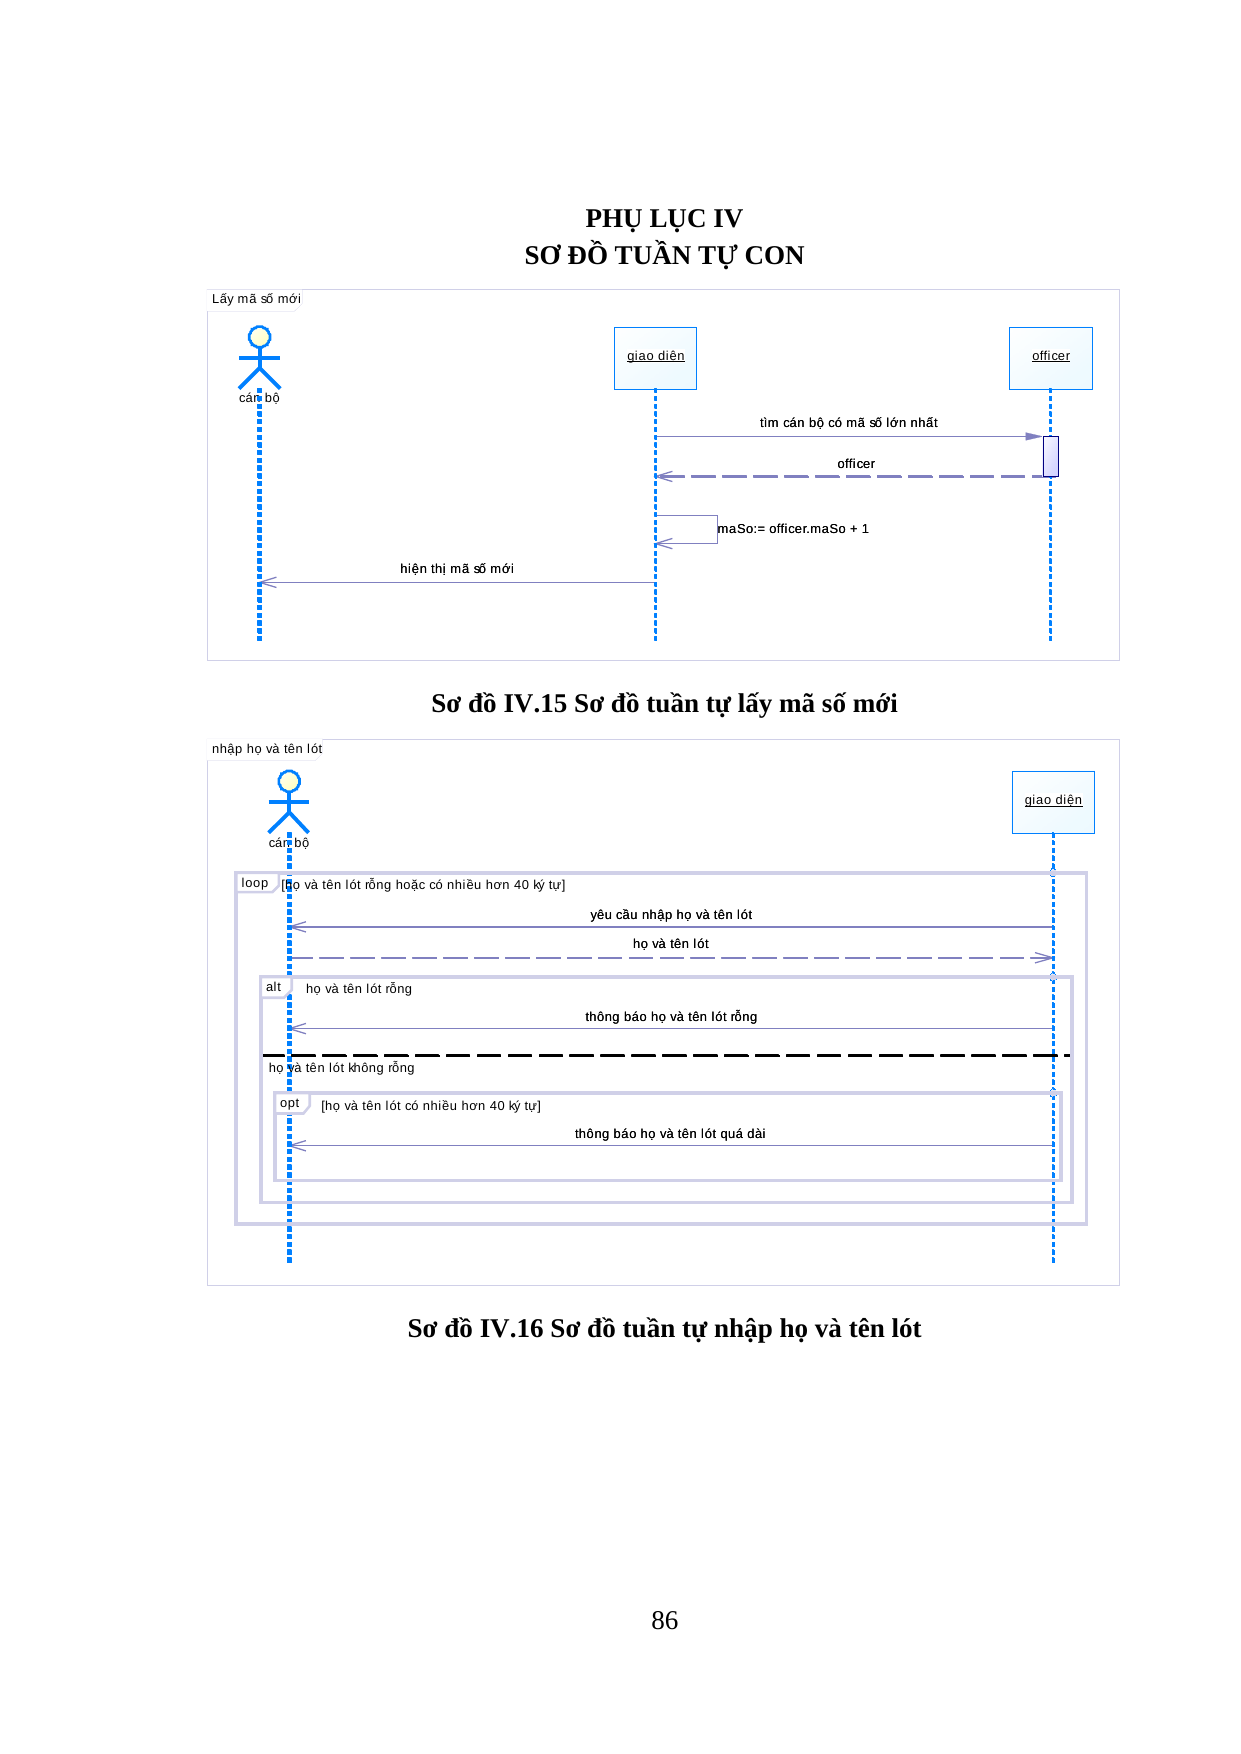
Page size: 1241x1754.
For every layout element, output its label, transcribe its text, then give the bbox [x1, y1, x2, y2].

subtitle SƠ ĐỒ TUẦN TỰ CON [207, 202, 1122, 271]
